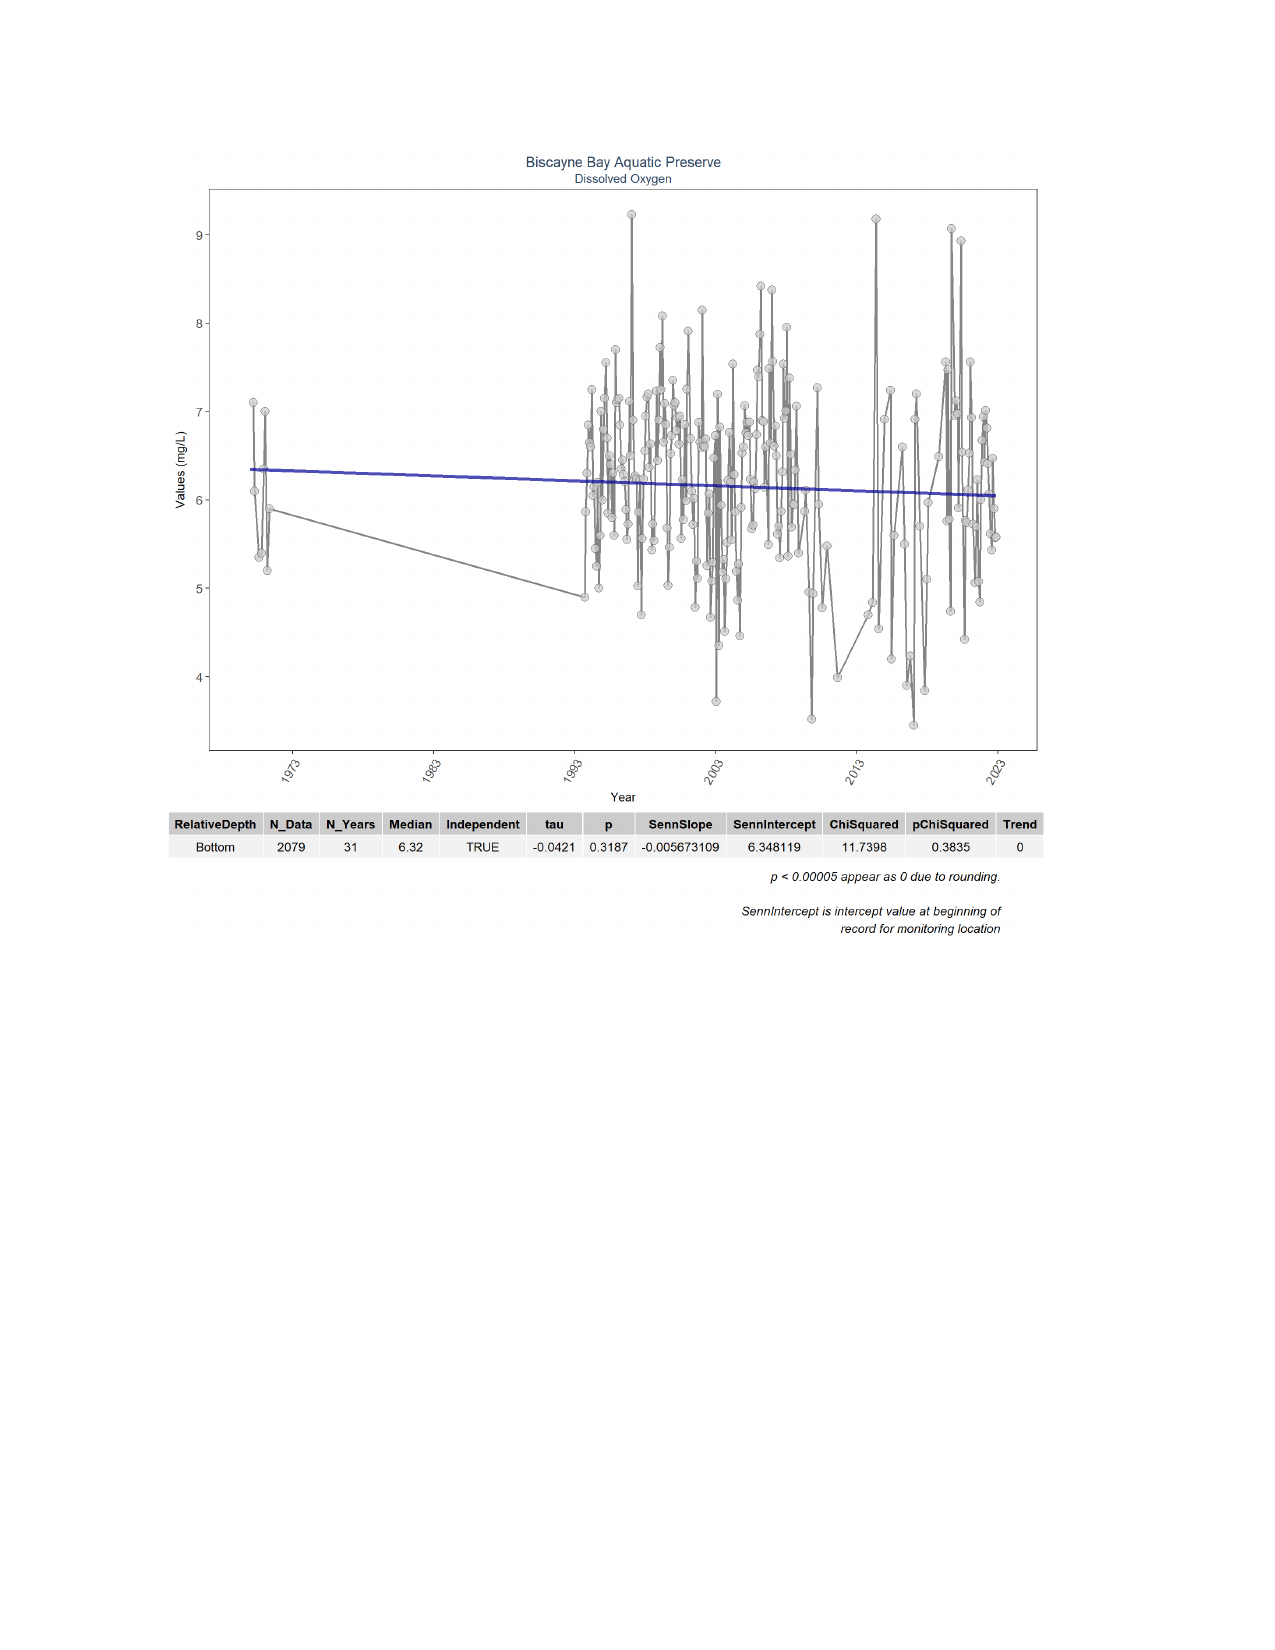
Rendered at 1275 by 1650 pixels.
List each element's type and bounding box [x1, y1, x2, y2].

picture [168, 150, 1044, 938]
